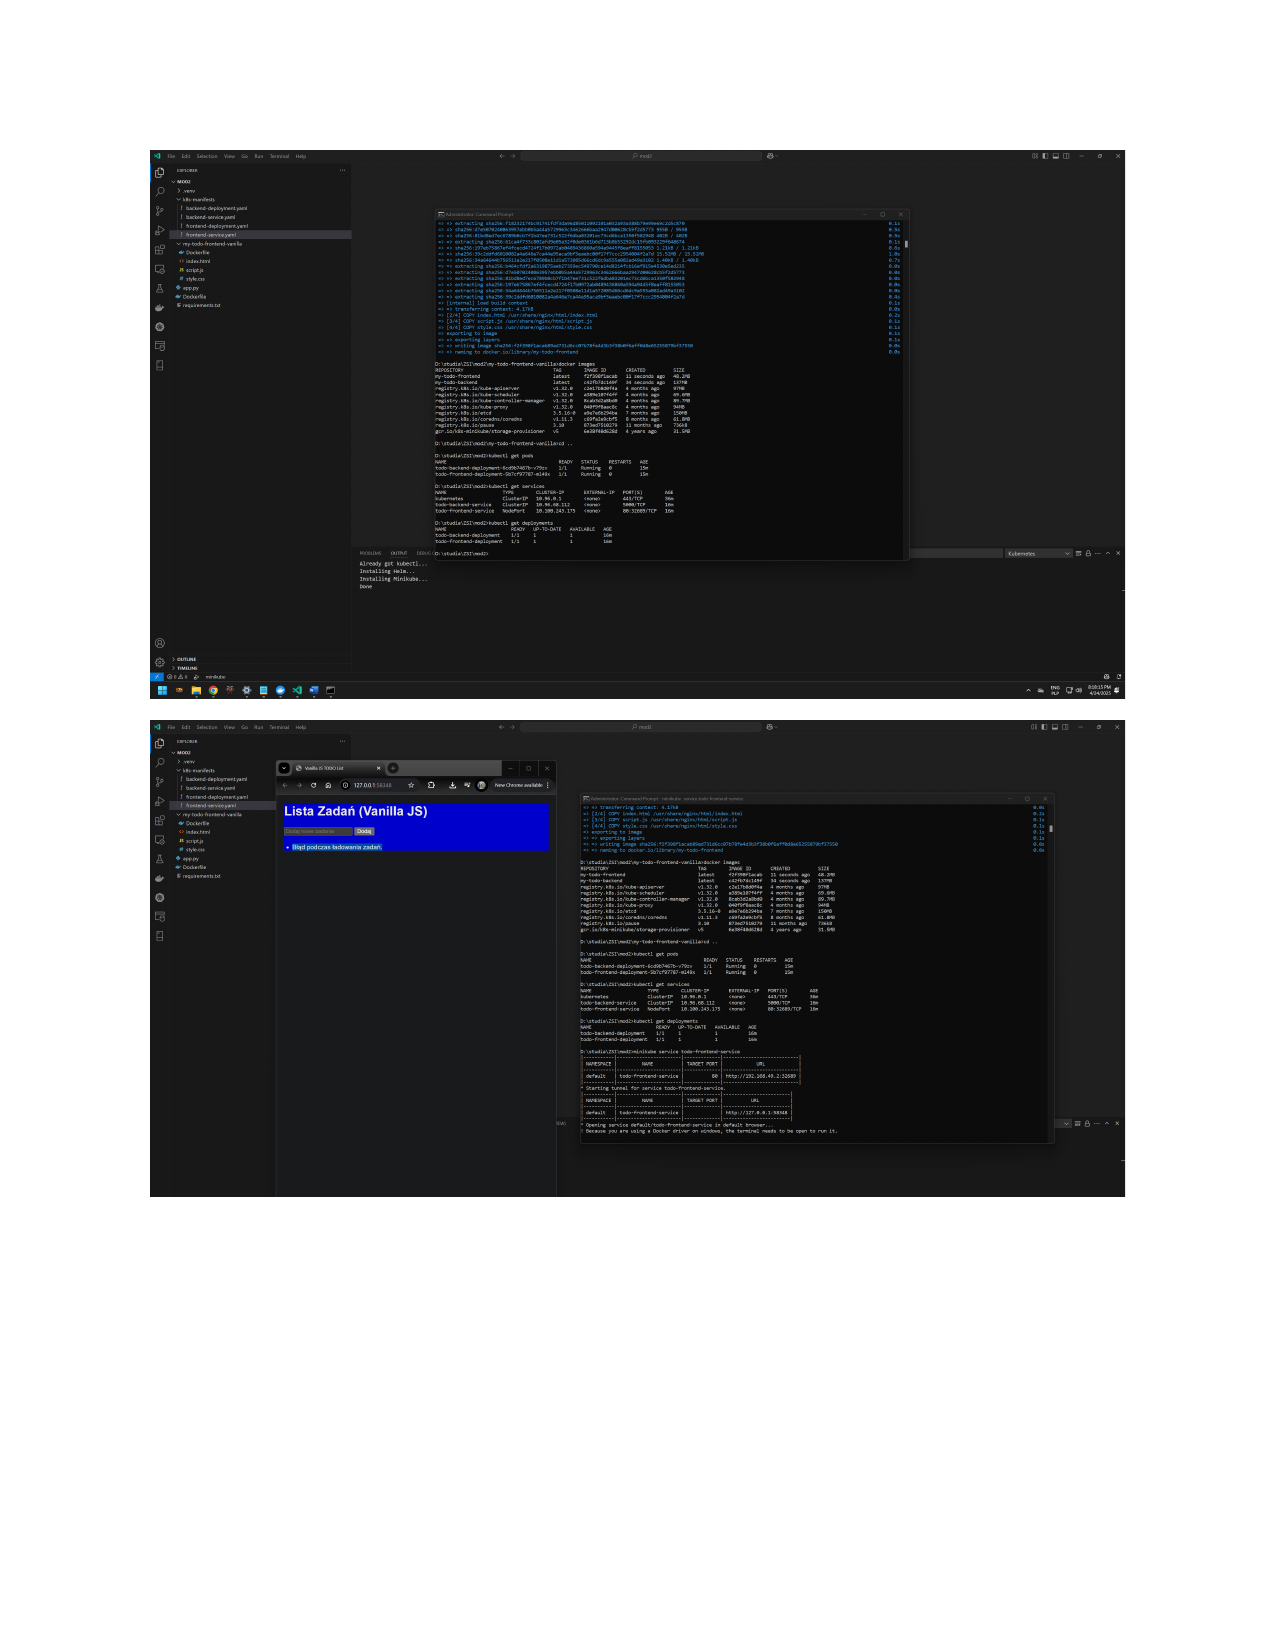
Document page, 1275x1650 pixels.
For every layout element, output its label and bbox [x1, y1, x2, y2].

picture [150, 720, 1125, 1197]
picture [150, 150, 1125, 699]
